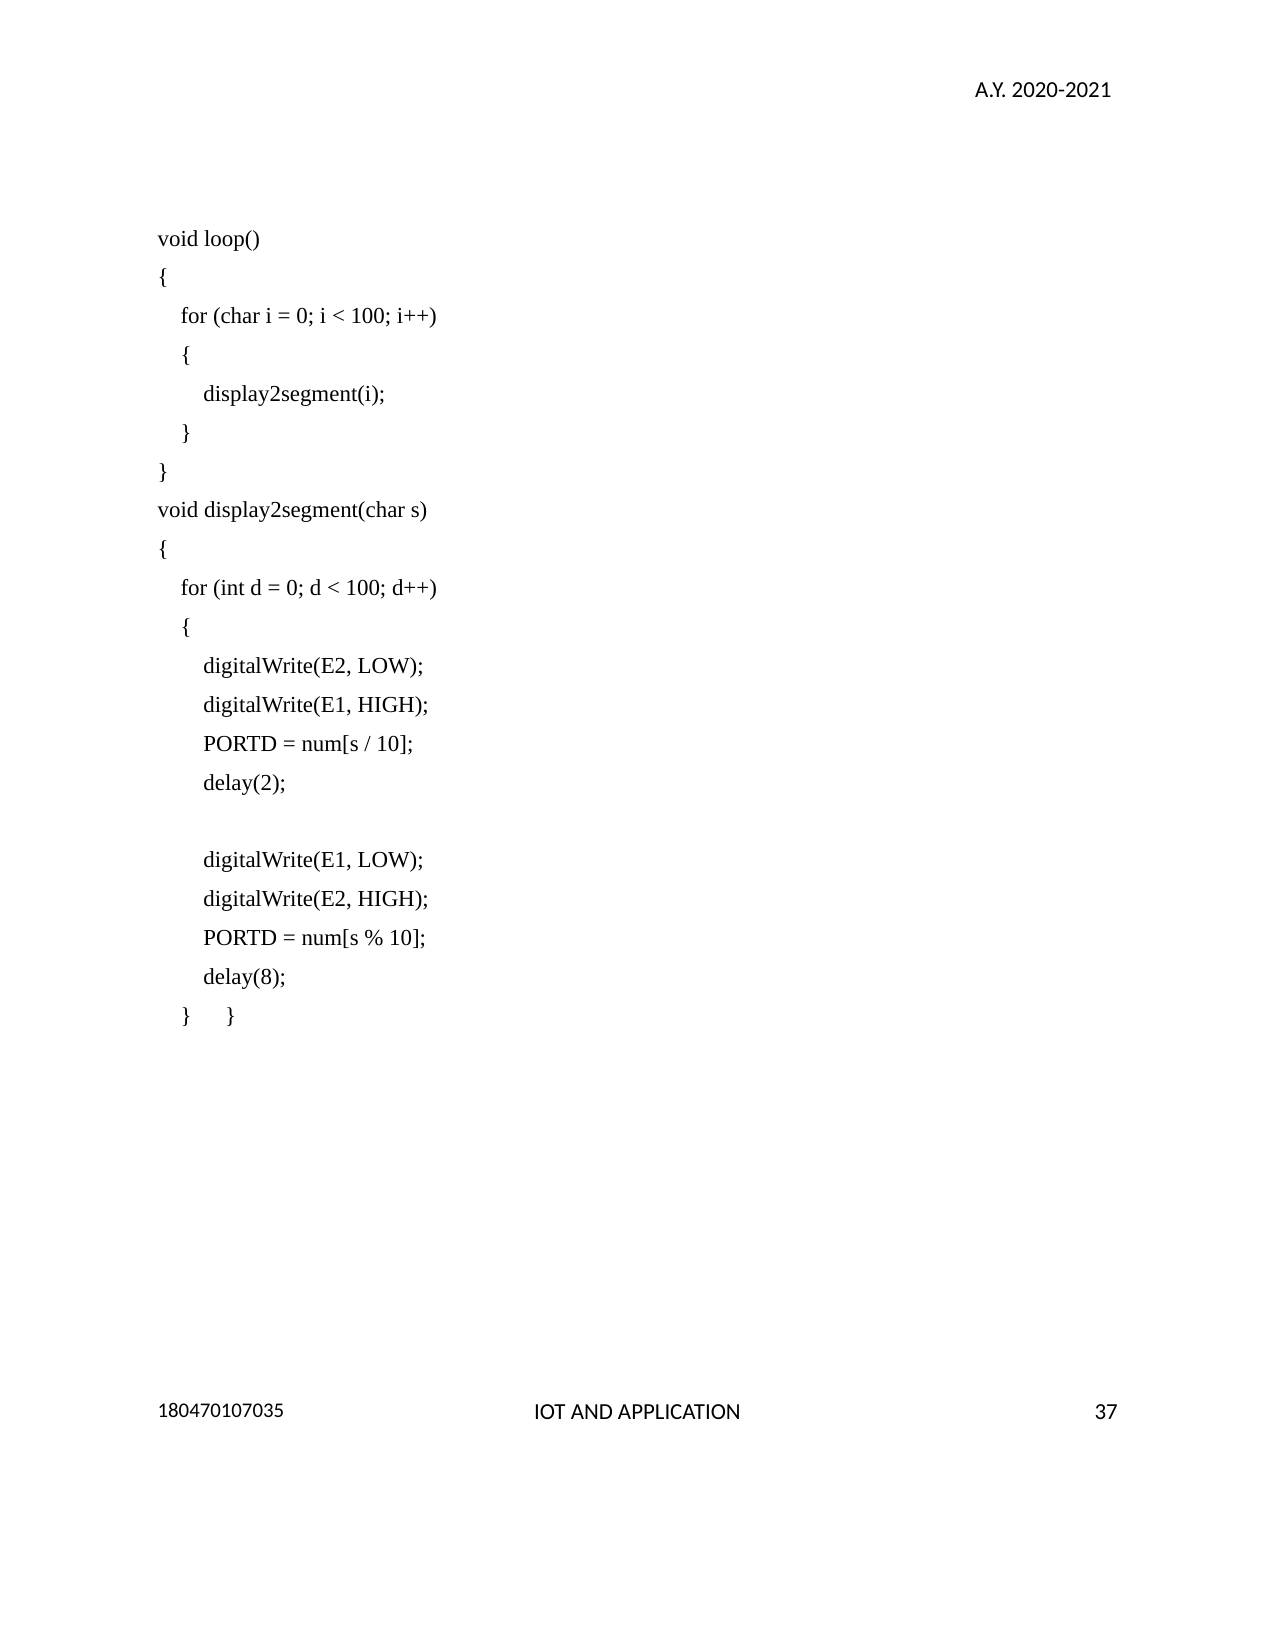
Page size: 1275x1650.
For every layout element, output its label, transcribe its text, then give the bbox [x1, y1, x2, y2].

text delay(2); [157, 768, 1117, 795]
text } [157, 458, 1117, 484]
text { [157, 613, 1117, 639]
text { [157, 263, 1117, 290]
text digitalWrite(E2, HIGH); [157, 885, 1117, 911]
text { [157, 341, 1117, 367]
text void loop() [157, 224, 1117, 251]
text PORTD = num[s / 10]; [157, 730, 1117, 756]
text } [157, 419, 1117, 445]
text } } [157, 1002, 1117, 1028]
text display2segment(i); [157, 380, 1117, 406]
text for (int d = 0; d < 100; d++) [157, 574, 1117, 601]
text { [157, 535, 1117, 562]
text for (char i = 0; i < 100; i++) [157, 302, 1117, 329]
text digitalWrite(E2, LOW); [157, 652, 1117, 678]
text PORTD = num[s % 10]; [157, 924, 1117, 950]
text digitalWrite(E1, LOW); [157, 846, 1117, 873]
text void display2segment(char s) [157, 497, 1117, 523]
text delay(8); [157, 963, 1117, 989]
text digitalWrite(E1, HIGH); [157, 691, 1117, 717]
